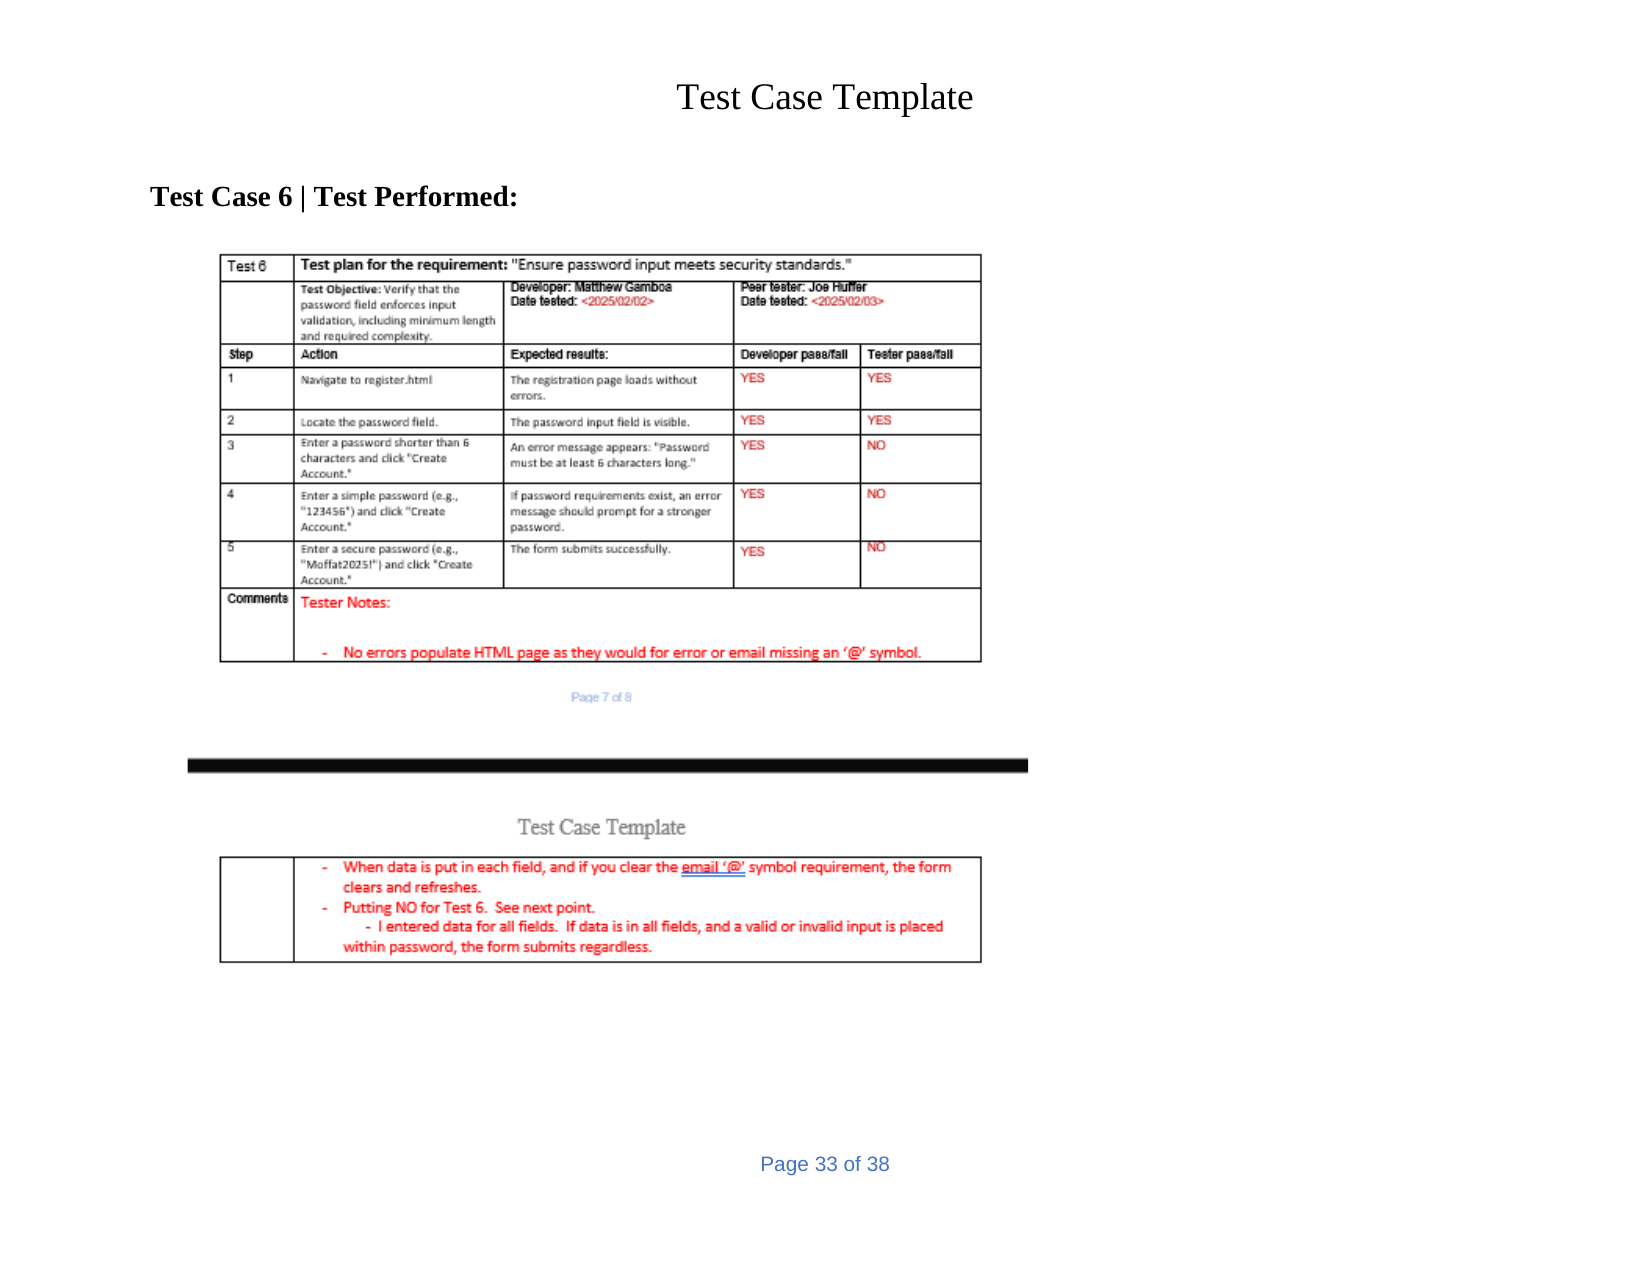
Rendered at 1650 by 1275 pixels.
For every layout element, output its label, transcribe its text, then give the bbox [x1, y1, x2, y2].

text Test Case 6 | Test Performed: [150, 179, 1500, 212]
picture [187, 234, 1029, 996]
